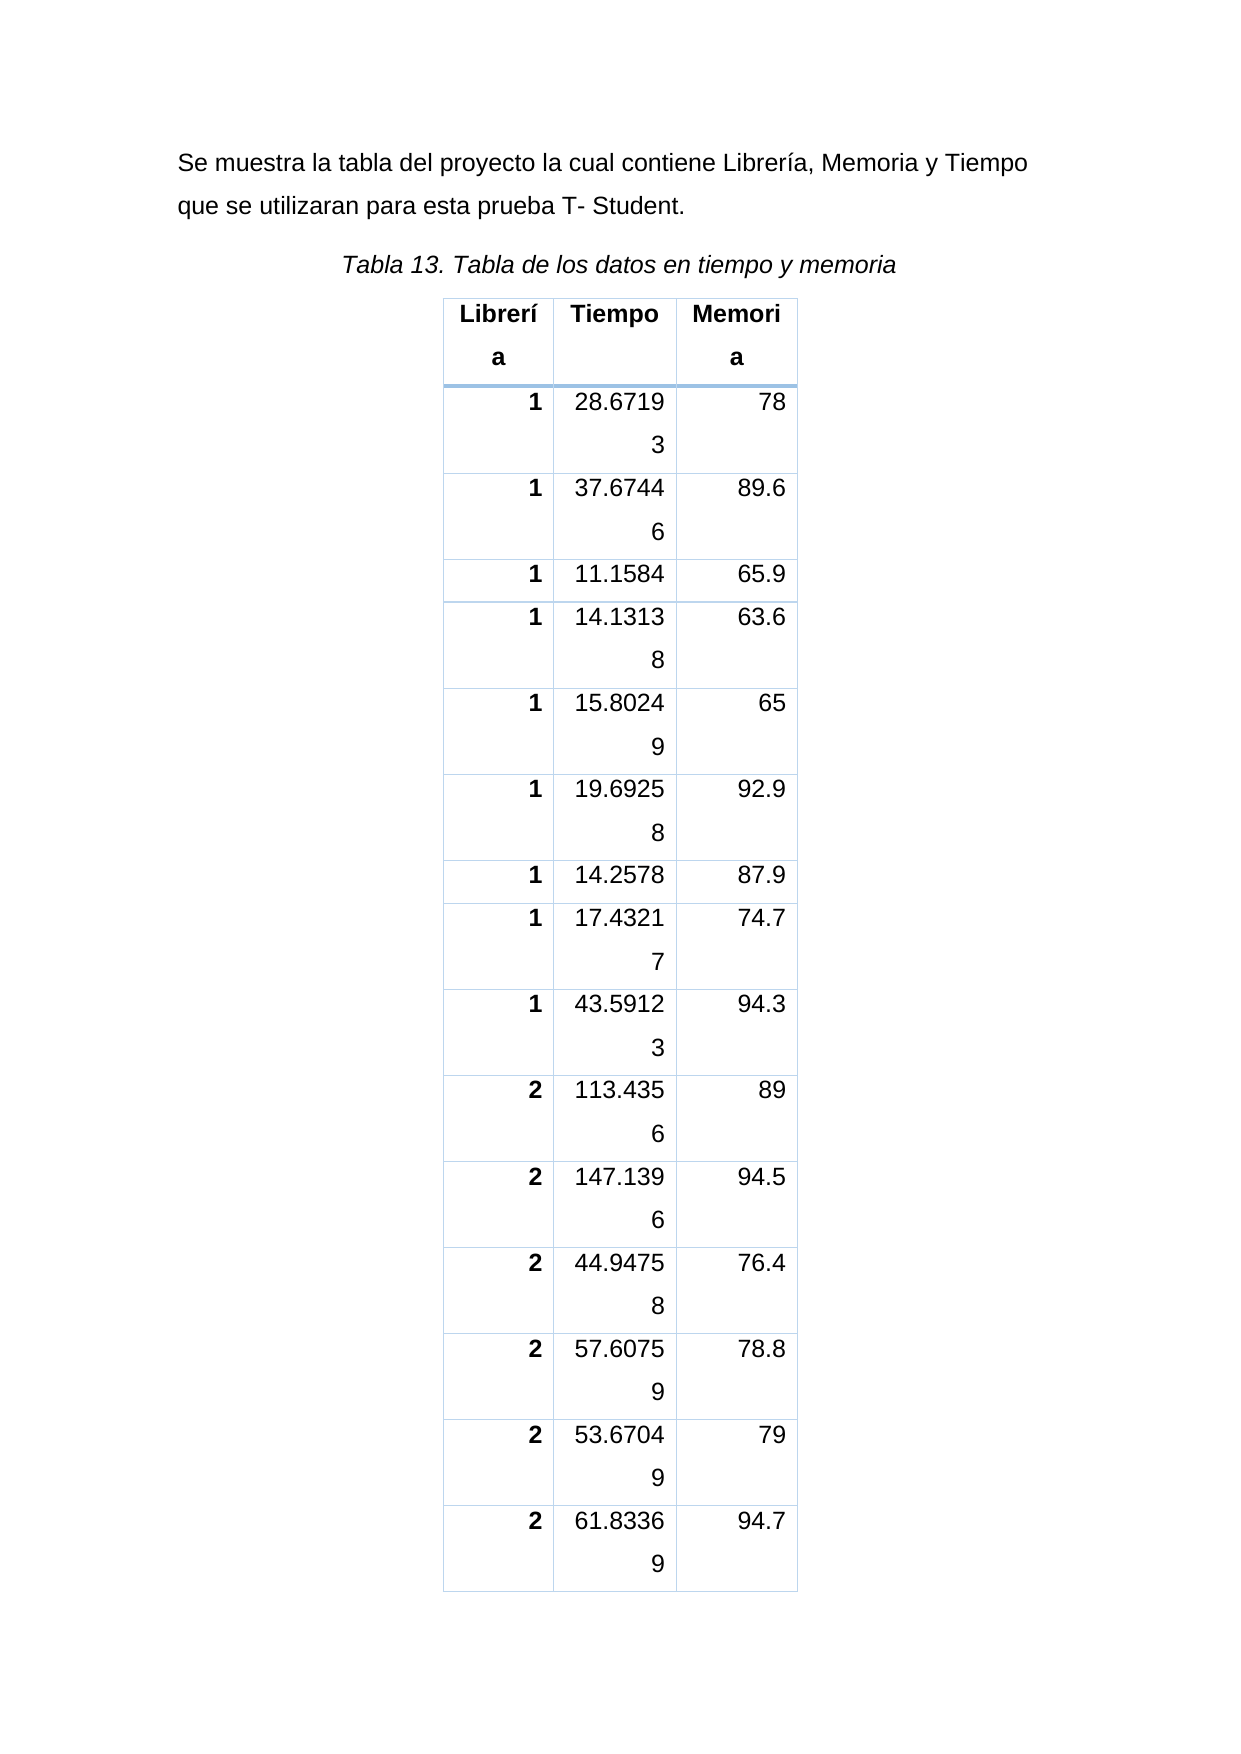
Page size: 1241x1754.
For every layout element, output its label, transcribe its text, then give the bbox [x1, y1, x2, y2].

table_cell 43.59123 [554, 990, 676, 1074]
table_cell 94.3 [677, 990, 797, 1074]
table_header Tiempo [554, 299, 676, 384]
table_cell 2 [444, 1506, 553, 1591]
table_cell 2 [444, 1420, 553, 1505]
table_cell 1 [444, 560, 553, 601]
table_cell 65 [677, 689, 797, 773]
table_cell 53.67049 [554, 1420, 676, 1505]
table_cell 1 [444, 388, 553, 472]
table_cell 2 [444, 1076, 553, 1161]
table_cell 78.8 [677, 1334, 797, 1419]
table_cell 89 [677, 1076, 797, 1161]
table_cell 1 [444, 861, 553, 902]
table_cell 76.4 [677, 1248, 797, 1333]
table_cell 15.80249 [554, 689, 676, 773]
table_header Memoria [677, 299, 797, 384]
table_cell 1 [444, 775, 553, 859]
table_cell 89.6 [677, 474, 797, 558]
table_cell 37.67446 [554, 474, 676, 558]
table_cell 87.9 [677, 861, 797, 902]
table_cell 19.69258 [554, 775, 676, 859]
table_cell 1 [444, 689, 553, 773]
table_cell 17.43217 [554, 904, 676, 988]
table_cell 14.2578 [554, 861, 676, 902]
table_cell 94.7 [677, 1506, 797, 1591]
table_cell 44.94758 [554, 1248, 676, 1333]
table_cell 113.4356 [554, 1076, 676, 1161]
table_cell 92.9 [677, 775, 797, 859]
text Se muestra la tabla del proyecto la cual contiene Librería, Memoria y Tiempo que se utilizaran para esta prueba T- Student. [177, 148, 1063, 219]
table_cell 1 [444, 474, 553, 558]
table_cell 61.83369 [554, 1506, 676, 1591]
table_header Librería [444, 299, 553, 384]
table_cell 94.5 [677, 1162, 797, 1247]
table_cell 63.6 [677, 603, 797, 687]
table_cell 2 [444, 1334, 553, 1419]
table_cell 74.7 [677, 904, 797, 988]
table_cell 14.13138 [554, 603, 676, 687]
table_cell 65.9 [677, 560, 797, 601]
text Tabla 13. Tabla de los datos en tiempo y memoria [177, 251, 1063, 279]
table_cell 2 [444, 1248, 553, 1333]
table_cell 147.1396 [554, 1162, 676, 1247]
table_cell 28.67193 [554, 388, 676, 472]
table_cell 57.60759 [554, 1334, 676, 1419]
table_cell 78 [677, 388, 797, 472]
table_cell 2 [444, 1162, 553, 1247]
table_cell 1 [444, 904, 553, 988]
table_cell 11.1584 [554, 560, 676, 601]
table_cell 79 [677, 1420, 797, 1505]
table_cell 1 [444, 990, 553, 1074]
table_cell 1 [444, 603, 553, 687]
